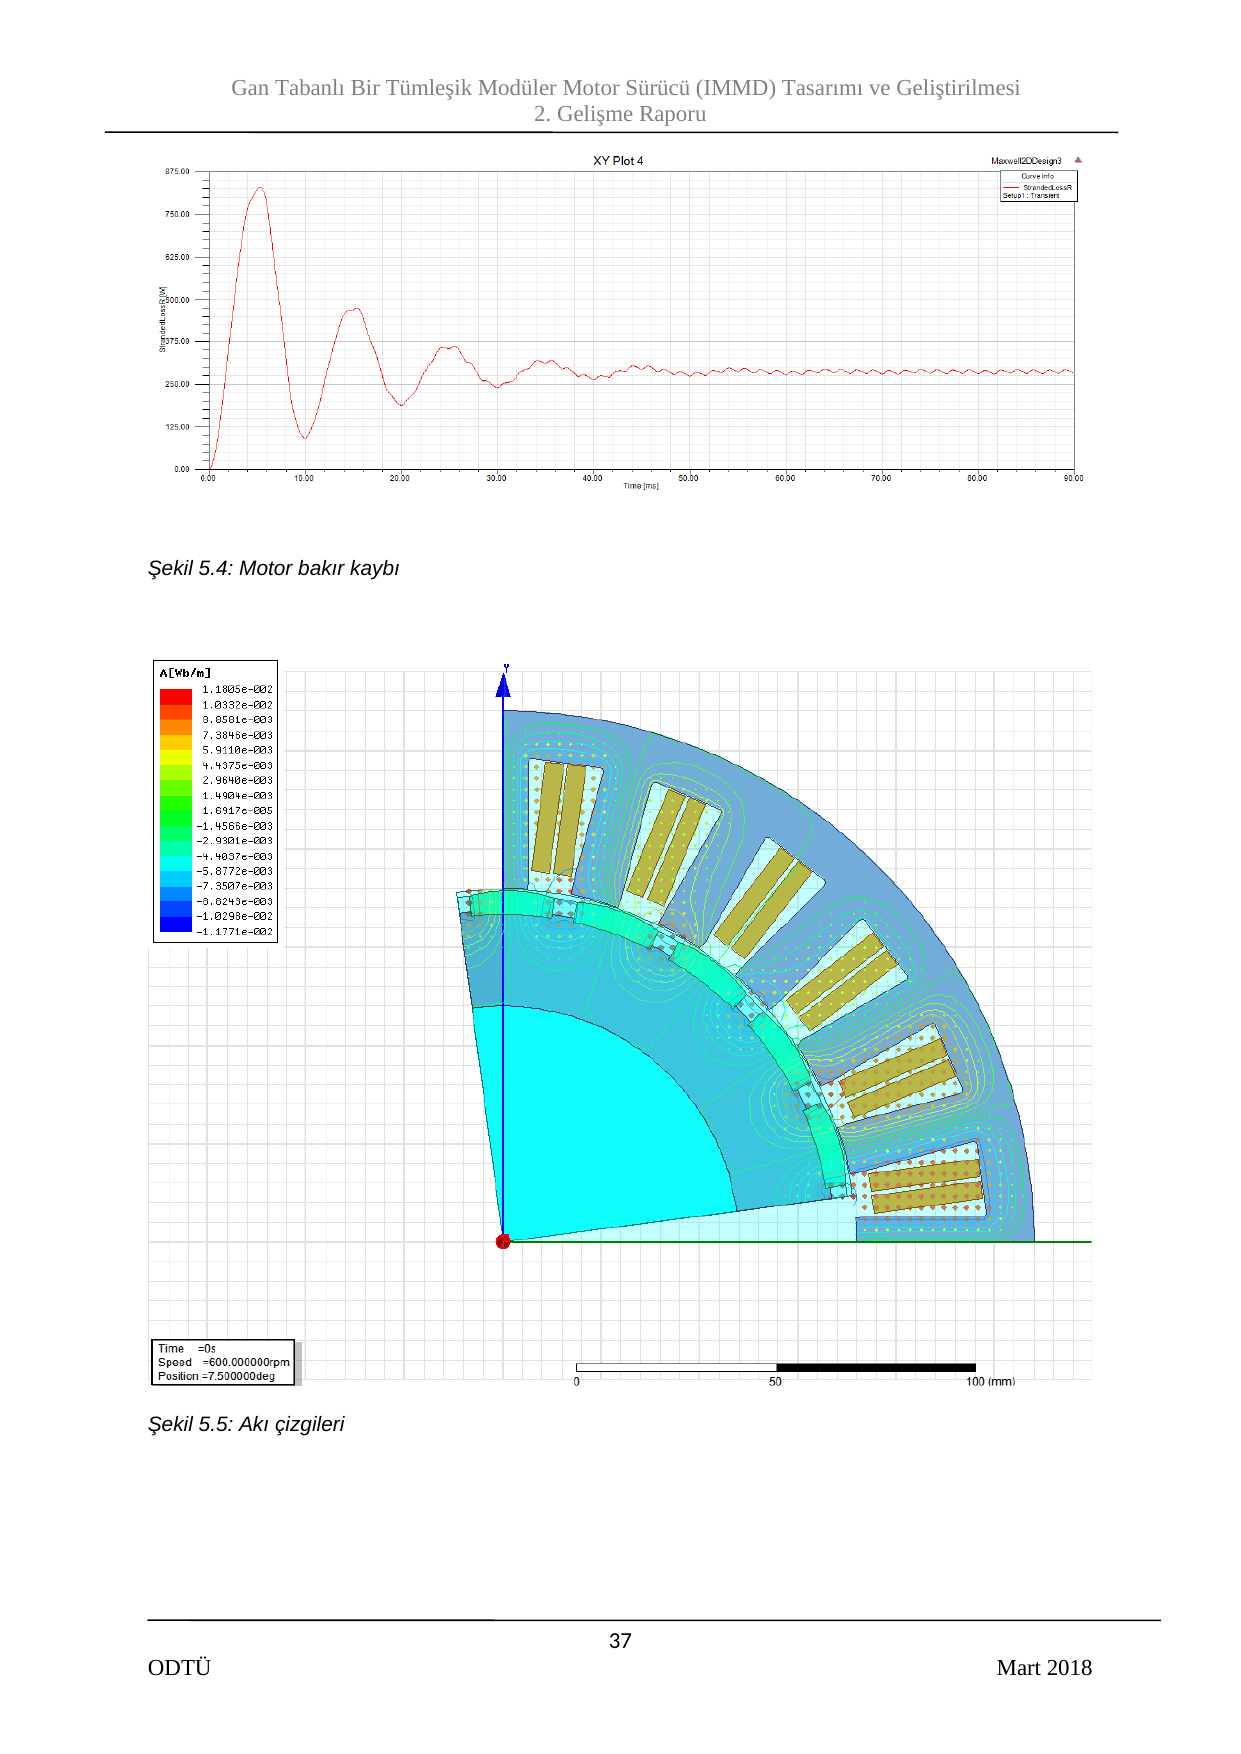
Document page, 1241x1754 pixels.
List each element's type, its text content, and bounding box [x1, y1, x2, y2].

picture [147, 154, 1091, 517]
text Şekil 5.4: Motor bakır kaybı [148, 556, 1093, 580]
text Şekil 5.5: Akı çizgileri [148, 1412, 1093, 1436]
picture [147, 652, 1092, 1386]
